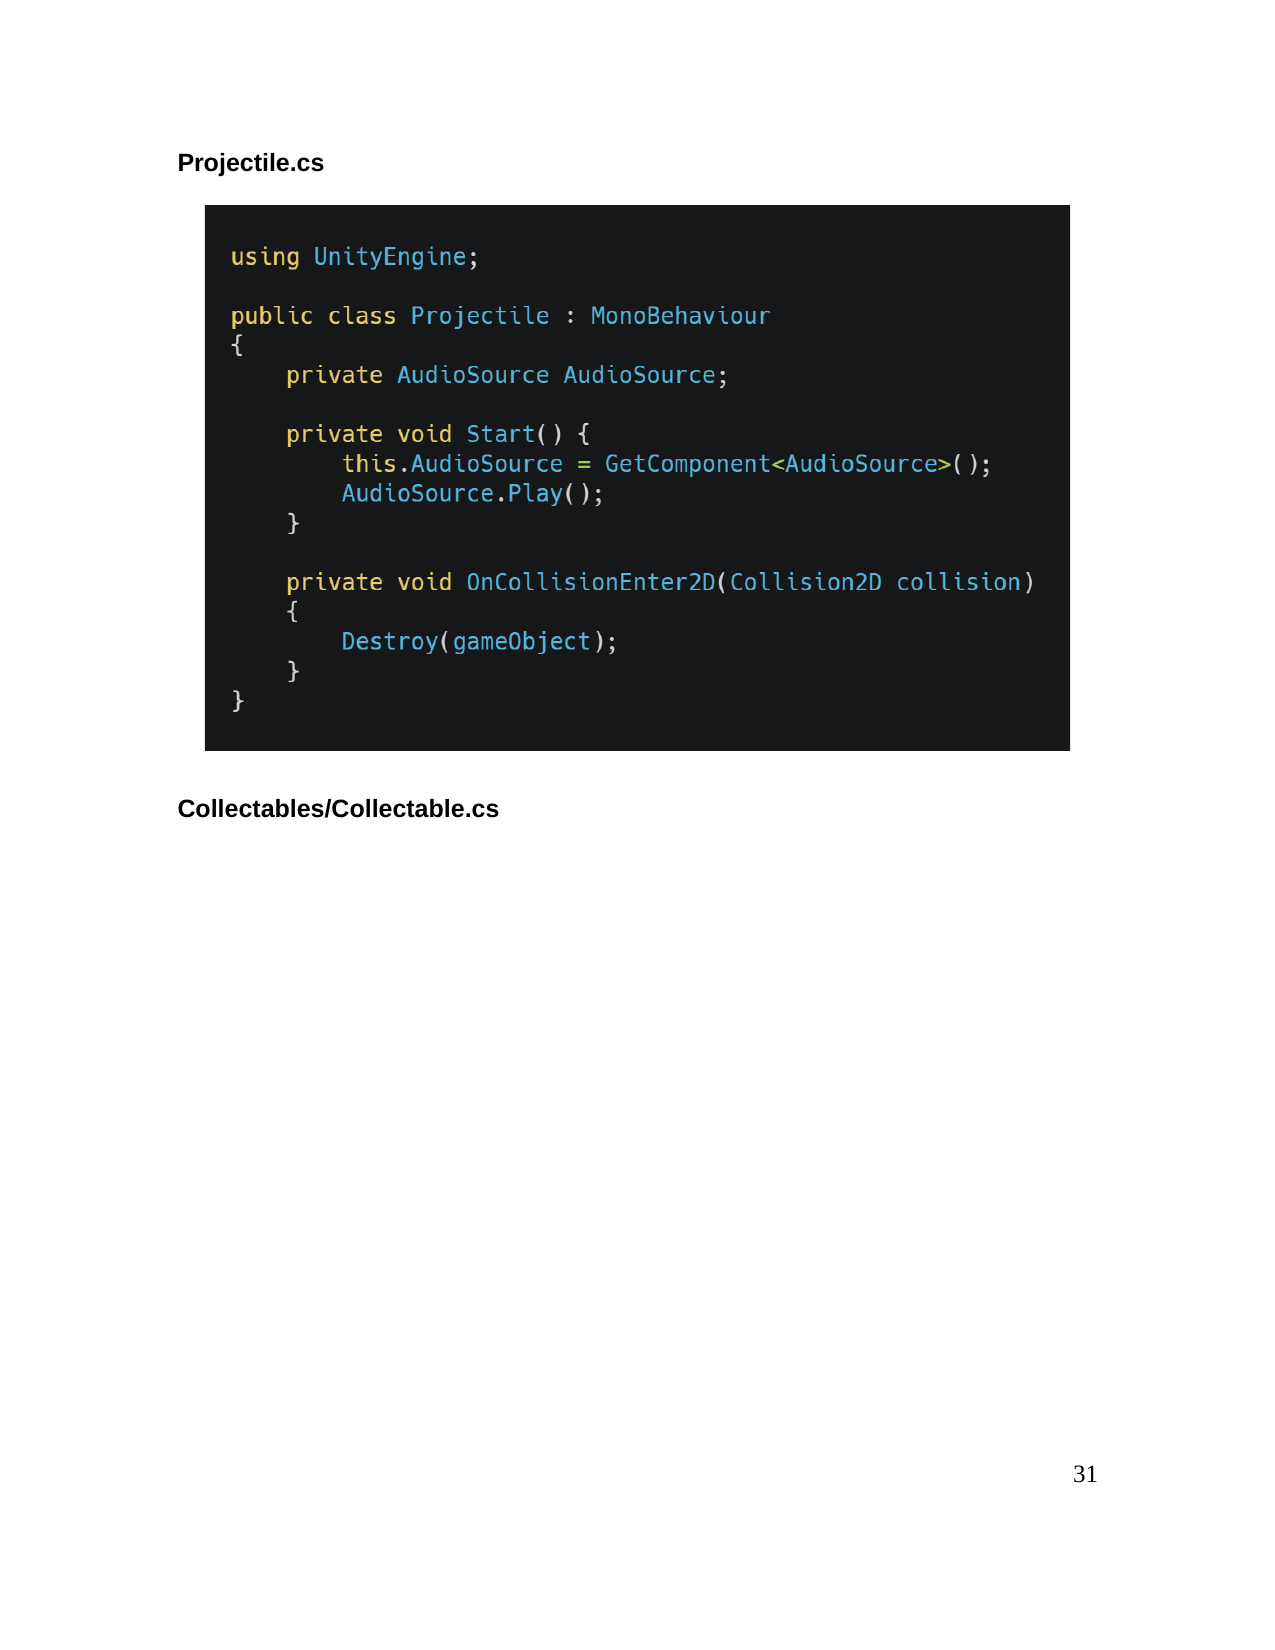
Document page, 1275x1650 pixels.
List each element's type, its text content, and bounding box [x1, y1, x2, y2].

text Projectile.cs [177, 148, 1098, 176]
picture [204, 205, 1071, 751]
text Collectables/Collectable.cs [177, 794, 1098, 823]
